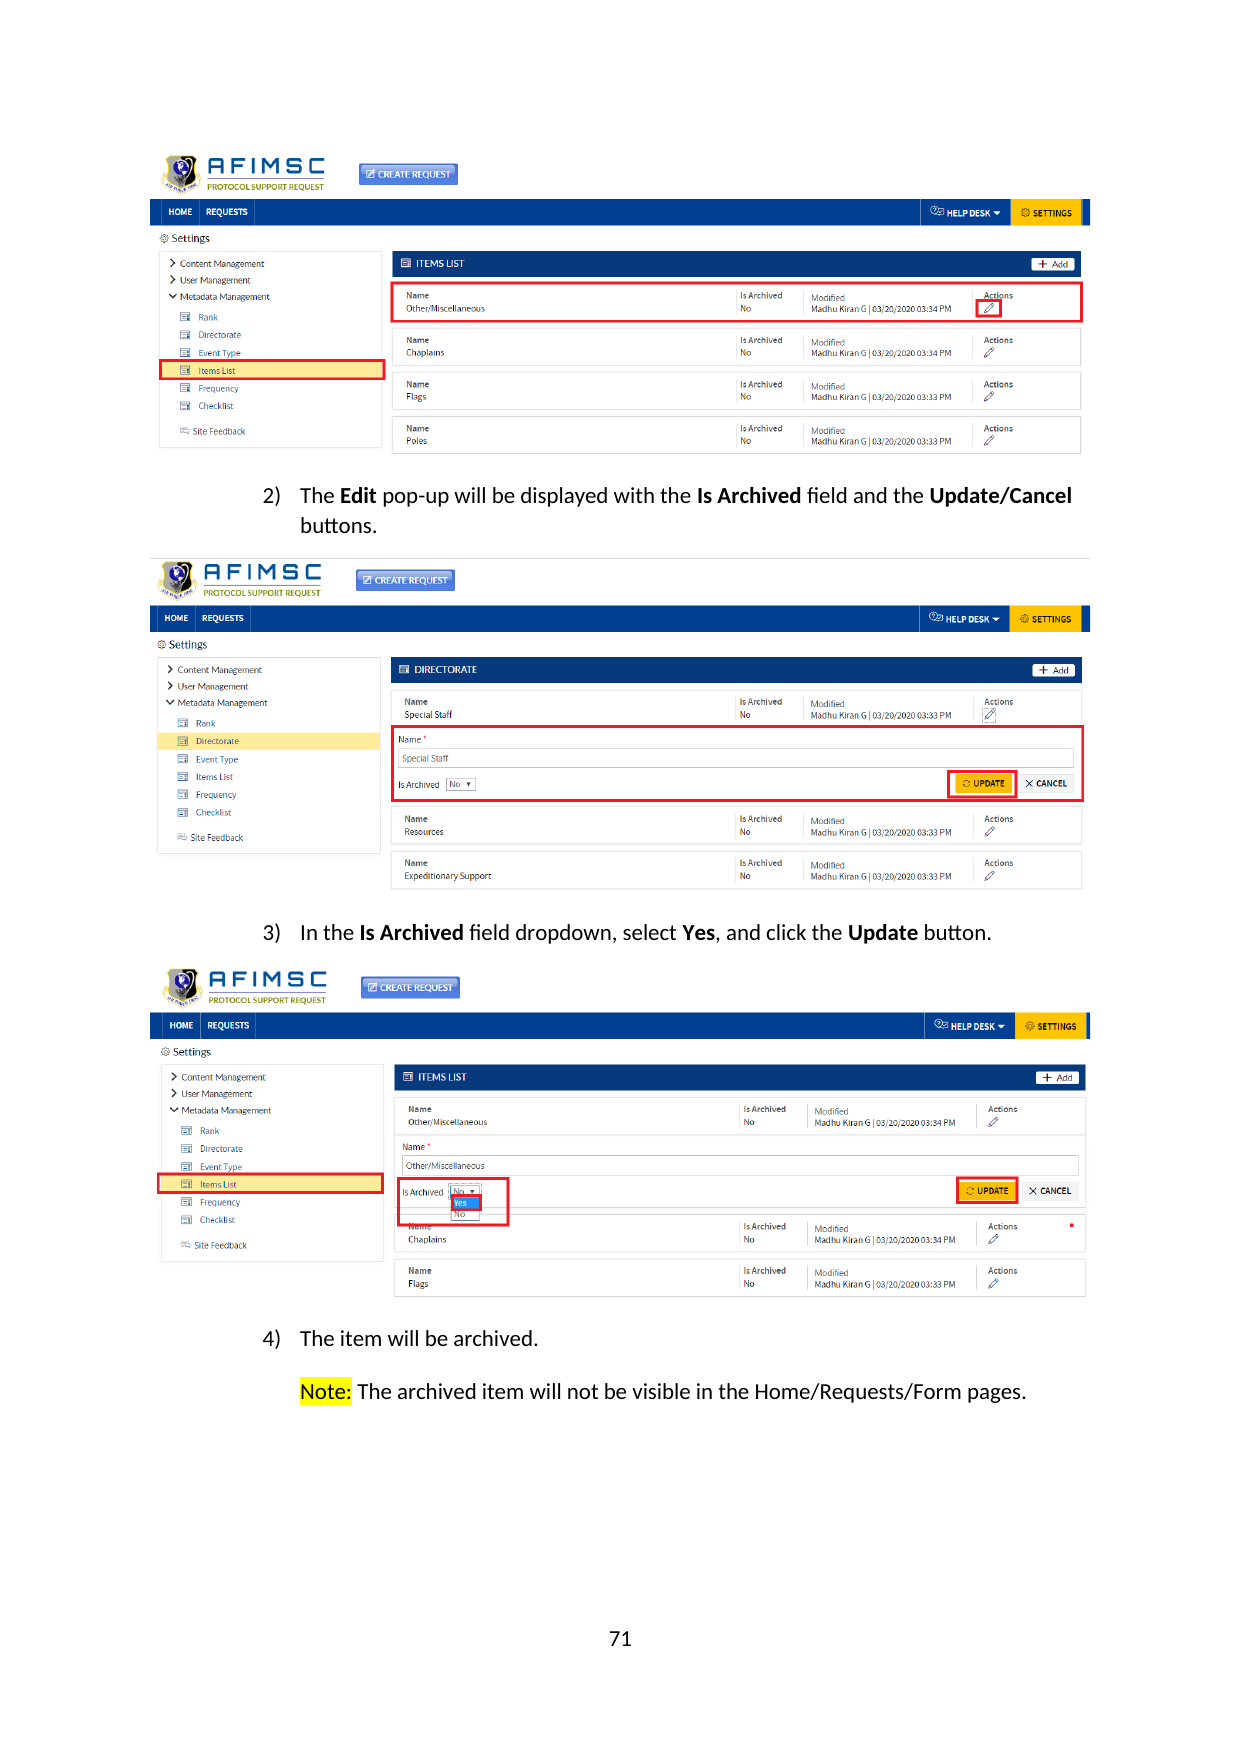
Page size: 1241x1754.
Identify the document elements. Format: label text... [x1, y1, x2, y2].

list The Edit pop-up will be displayed with the Is Archived field and the Update/Cancel buttons. [262, 481, 1090, 539]
picture [150, 965, 1091, 1300]
text Note: The archived item will not be visible in the Home/Requests/Form pages. [352, 1377, 1090, 1405]
picture [150, 150, 1091, 457]
picture [150, 558, 1091, 894]
list In the Is Archived field dropdown, select Yes, and click the Update button. [262, 918, 1090, 946]
list The item will be archived. [262, 1324, 1090, 1352]
